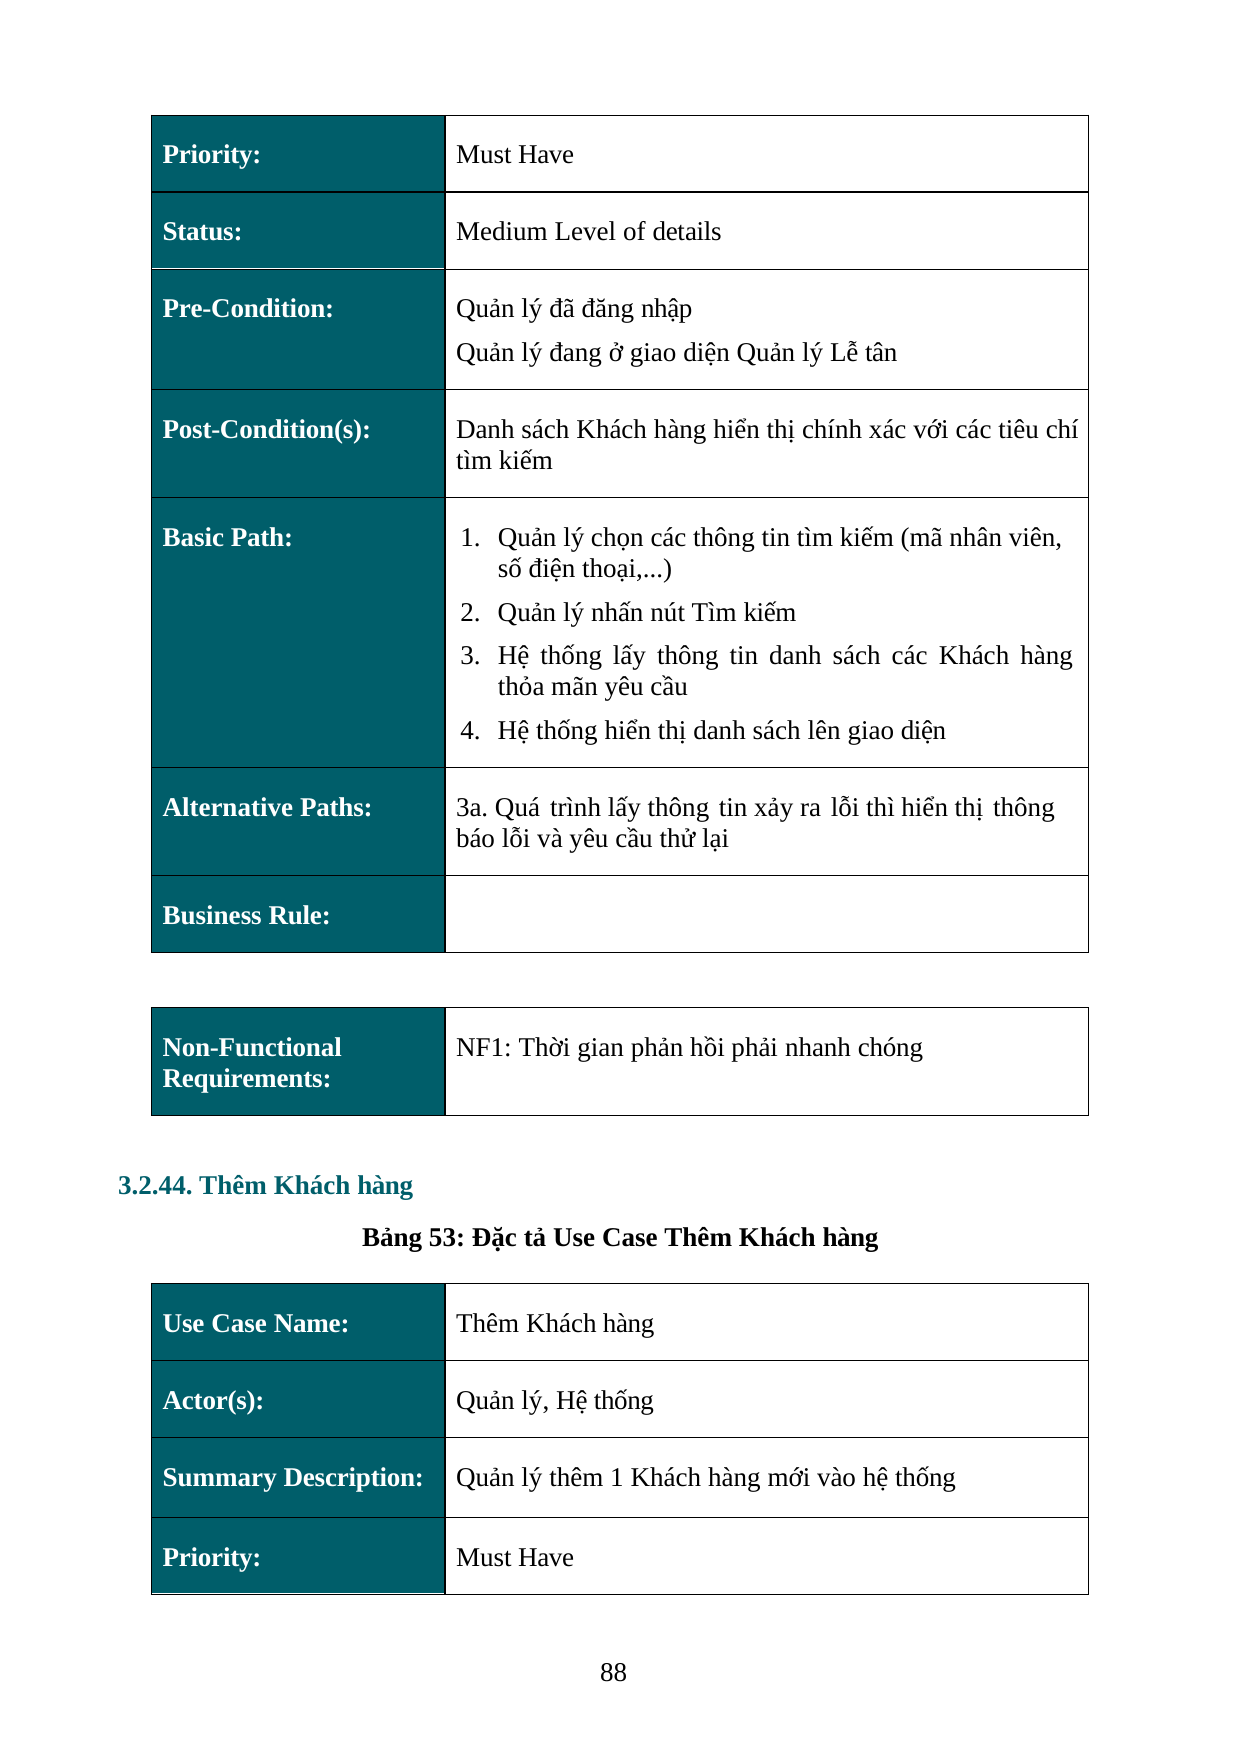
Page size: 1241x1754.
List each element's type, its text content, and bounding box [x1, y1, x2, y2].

table_cell Basic Path: [152, 498, 444, 767]
table_cell Post-Condition(s): [152, 390, 444, 497]
table_header Thêm Khách hàng [446, 1284, 1088, 1360]
table_cell Quản lý thêm 1 Khách hàng mới vào hệ thống [446, 1438, 1088, 1517]
table_cell Danh sách Khách hàng hiển thị chính xác với các tiêu chí tìm kiếm [446, 390, 1088, 497]
table_cell Summary Description: [152, 1438, 444, 1517]
table_cell Must Have [446, 1518, 1088, 1593]
table_cell 3a. Quá trình lấy thông tin xảy ra lỗi thì hiển thị thông báo lỗi và yêu cầu thử lại [446, 768, 1088, 875]
table_cell Business Rule: [152, 876, 444, 952]
table_cell Must Have [446, 116, 1088, 191]
table_cell Priority: [152, 1518, 444, 1593]
table_header Use Case Name: [152, 1284, 444, 1360]
table_header Non-Functional Requirements: [152, 1008, 444, 1115]
table_cell Alternative Paths: [152, 768, 444, 875]
table_cell Quản lý chọn các thông tin tìm kiếm (mã nhân viên, số điện thoại,...) Quản lý nhấn nút Tìm kiếm Hệ thống lấy thông tin danh sách các Khách hàng thỏa mãn yêu cầu Hệ thống hiển thị danh sách lên giao diện [446, 498, 1088, 767]
table_cell Status: [152, 193, 444, 268]
list Thêm Khách hàng [118, 1169, 1152, 1201]
table_header NF1: Thời gian phản hồi phải nhanh chóng [446, 1008, 1088, 1115]
table_cell Medium Level of details [446, 193, 1088, 268]
table_cell Priority: [152, 116, 444, 191]
table_cell Quản lý đã đăng nhập Quản lý đang ở giao diện Quản lý Lễ tân [446, 270, 1088, 389]
table_cell Actor(s): [152, 1361, 444, 1437]
table_cell [446, 876, 1088, 952]
table_cell Quản lý, Hệ thống [446, 1361, 1088, 1437]
subtitle Bảng 53: Đặc tả Use Case Thêm Khách hàng [88, 1221, 1152, 1252]
table_cell Pre-Condition: [152, 270, 444, 389]
